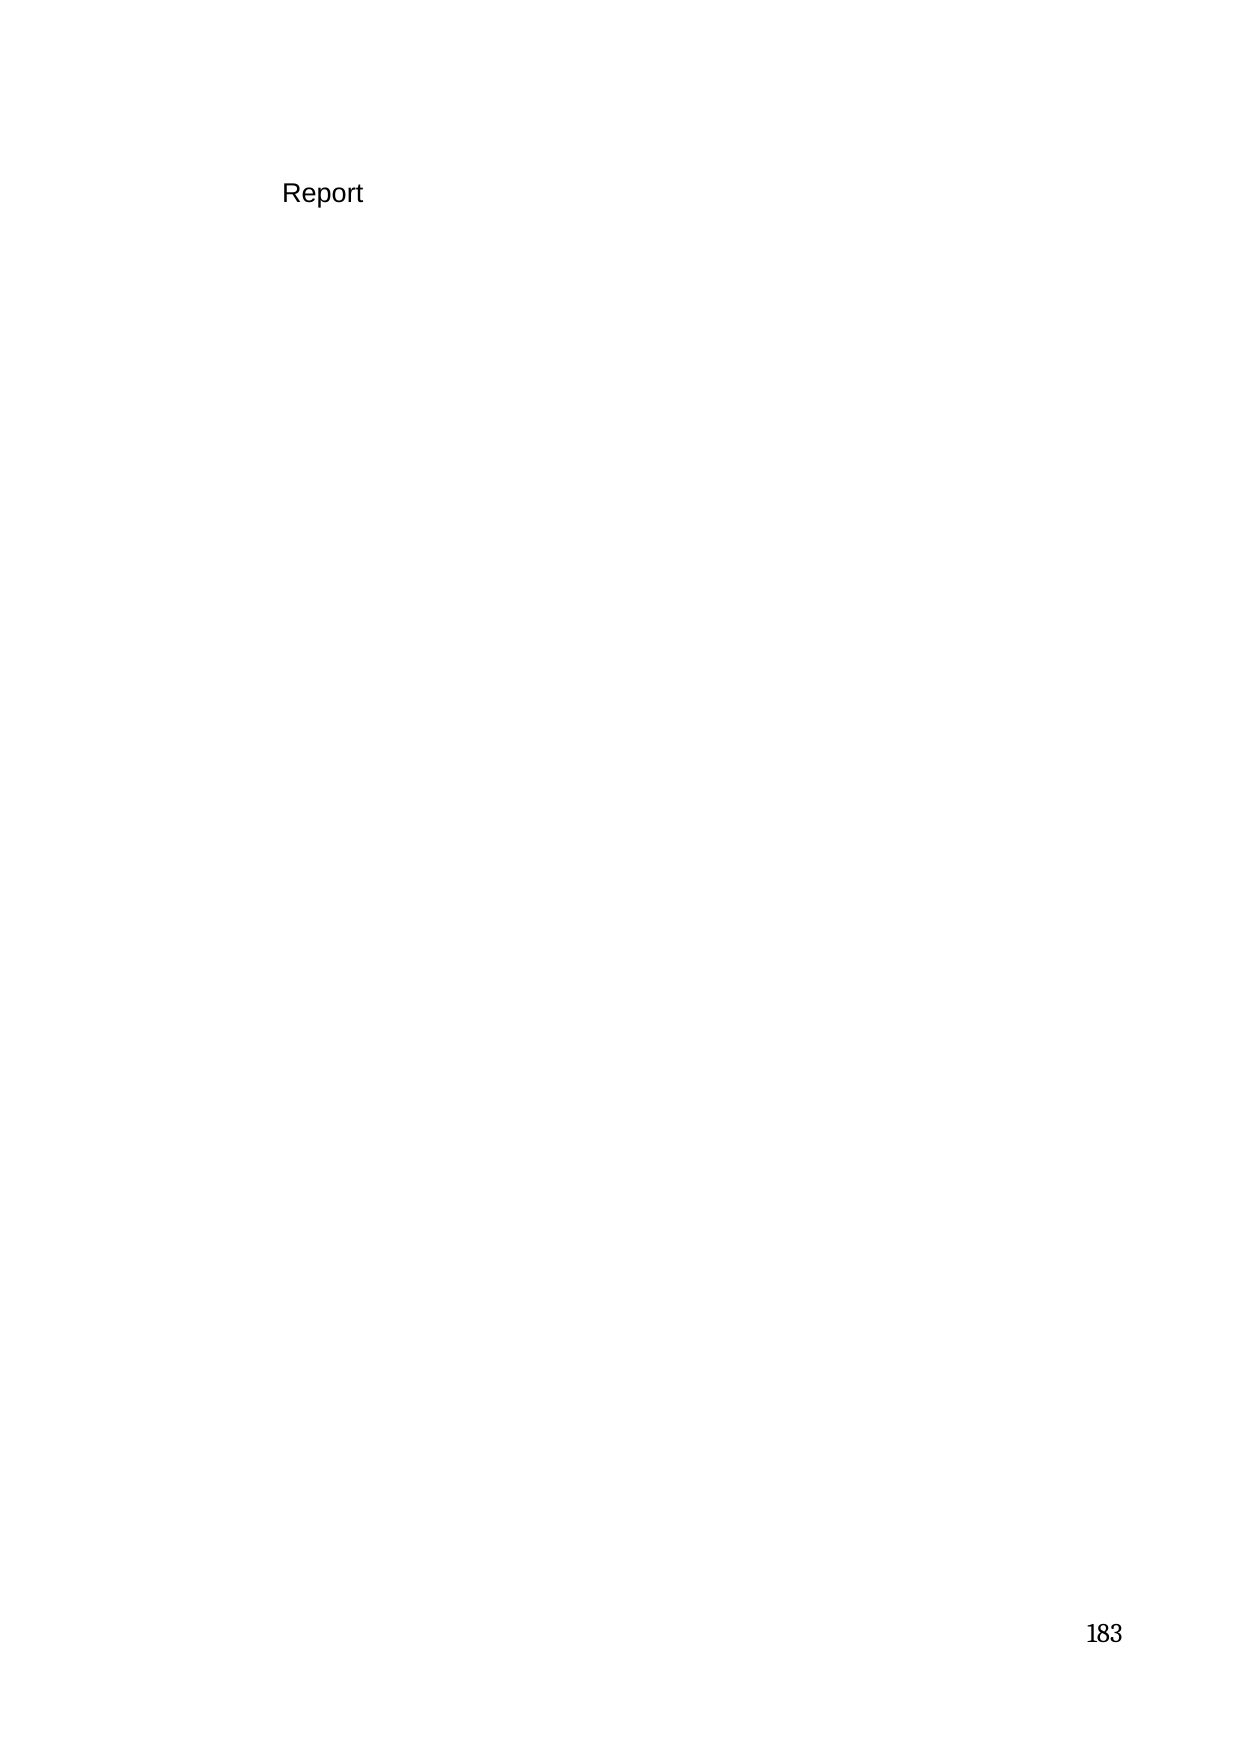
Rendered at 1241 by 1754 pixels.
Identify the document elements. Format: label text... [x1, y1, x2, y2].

text Report [282, 177, 1122, 208]
